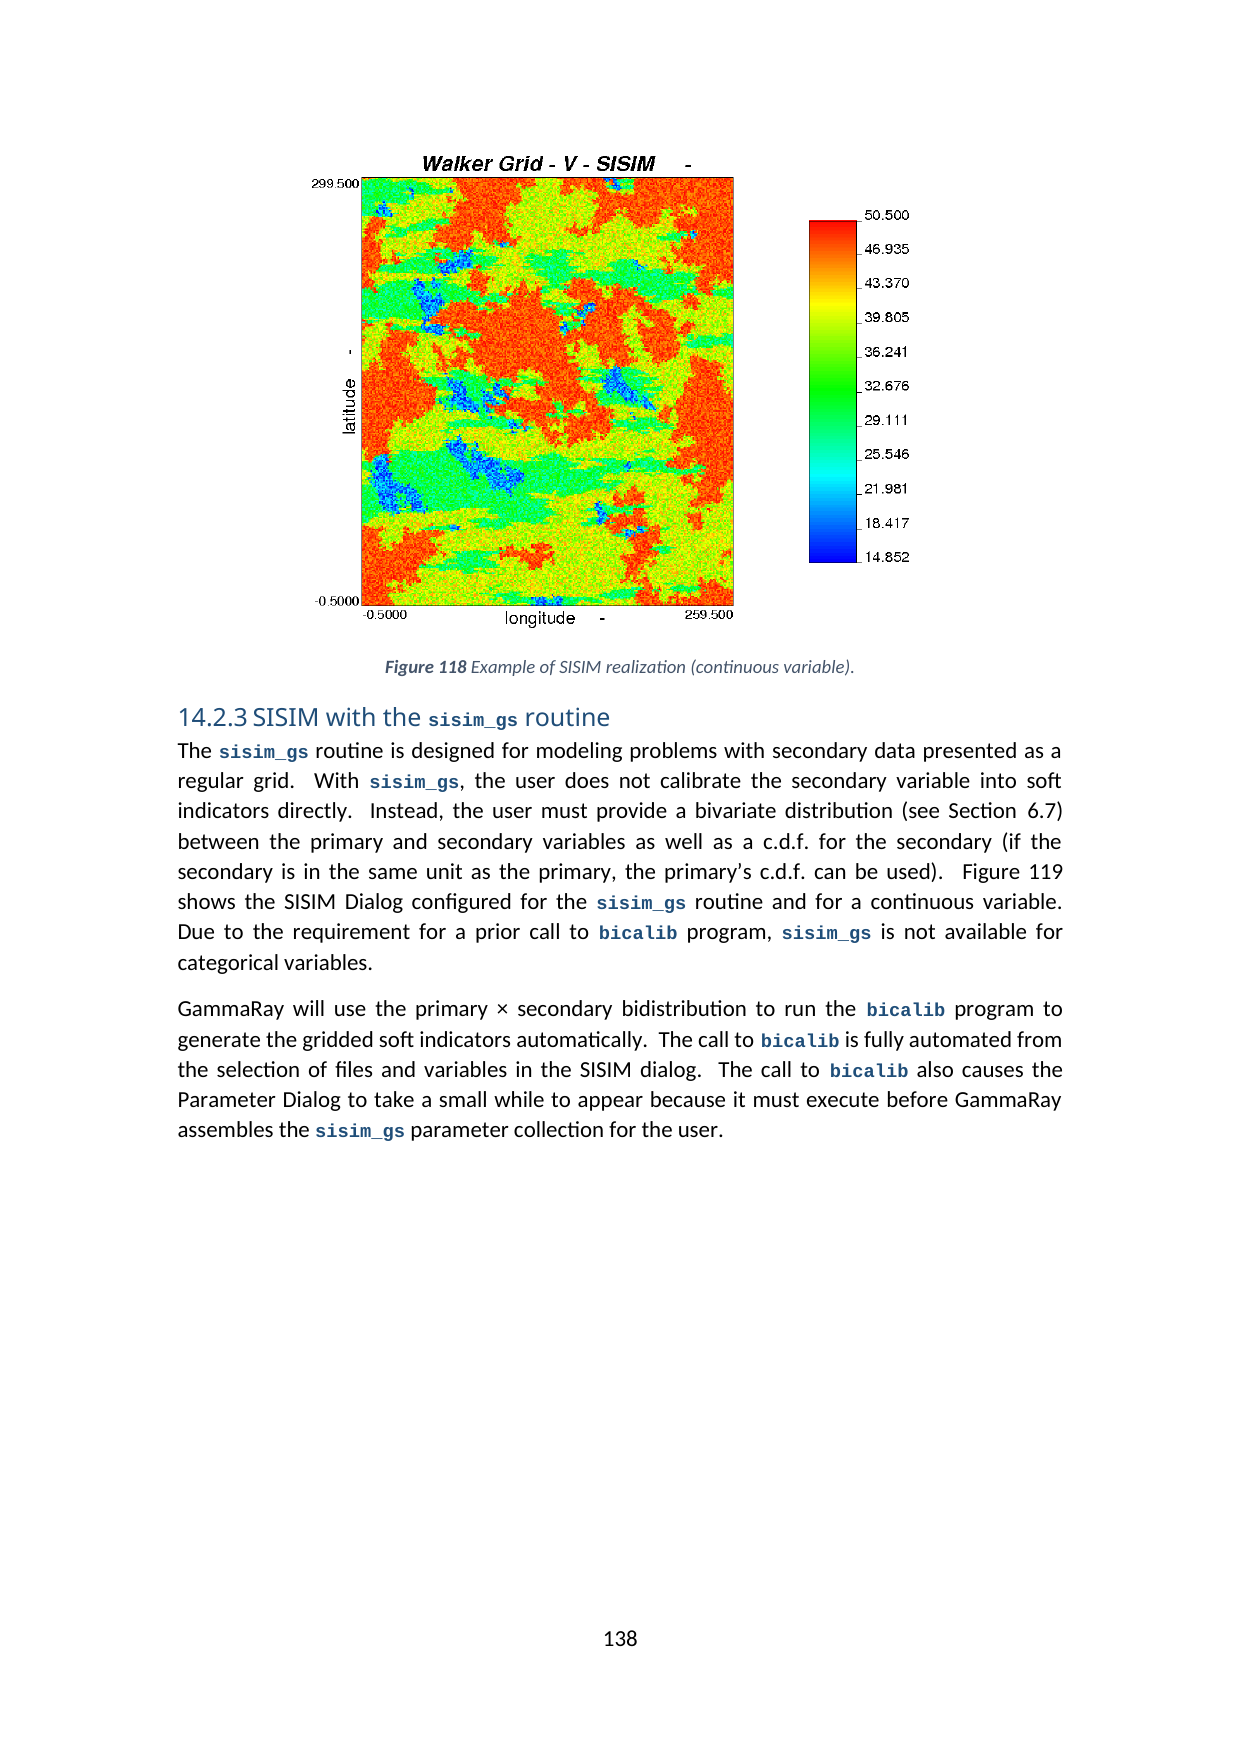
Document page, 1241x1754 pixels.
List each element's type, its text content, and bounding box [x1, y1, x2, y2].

subtitle SISIM with the sisim_gs routine [177, 699, 1063, 733]
text GammaRay will use the primary × secondary bidistribution to run the bicalib program to generate the gridded soft indicators automatically. The call to bicalib is fully automated from the selection of files and variables in the SISIM dialog. The call to bicalib also causes the Parameter Dialog to take a small while to appear because it must execute before GammaRay assembles the sisim_gs parameter collection for the user. [177, 994, 1063, 1143]
text Figure 118 Example of SISIM realization (continuous variable). [177, 656, 1063, 678]
picture [309, 147, 931, 637]
text The sisim_gs routine is designed for modeling problems with secondary data presented as a regular grid. With sisim_gs, the user does not calibrate the secondary variable into soft indicators directly. Instead, the user must provide a bivariate distribution (see Section 6.7) between the primary and secondary variables as well as a c.d.f. for the secondary (if the secondary is in the same unit as the primary, the primary’s c.d.f. can be used). Figure 119 shows the SISIM Dialog configured for the sisim_gs routine and for a continuous variable. Due to the requirement for a prior call to bicalib program, sisim_gs is not available for categorical variables. [177, 736, 1063, 976]
